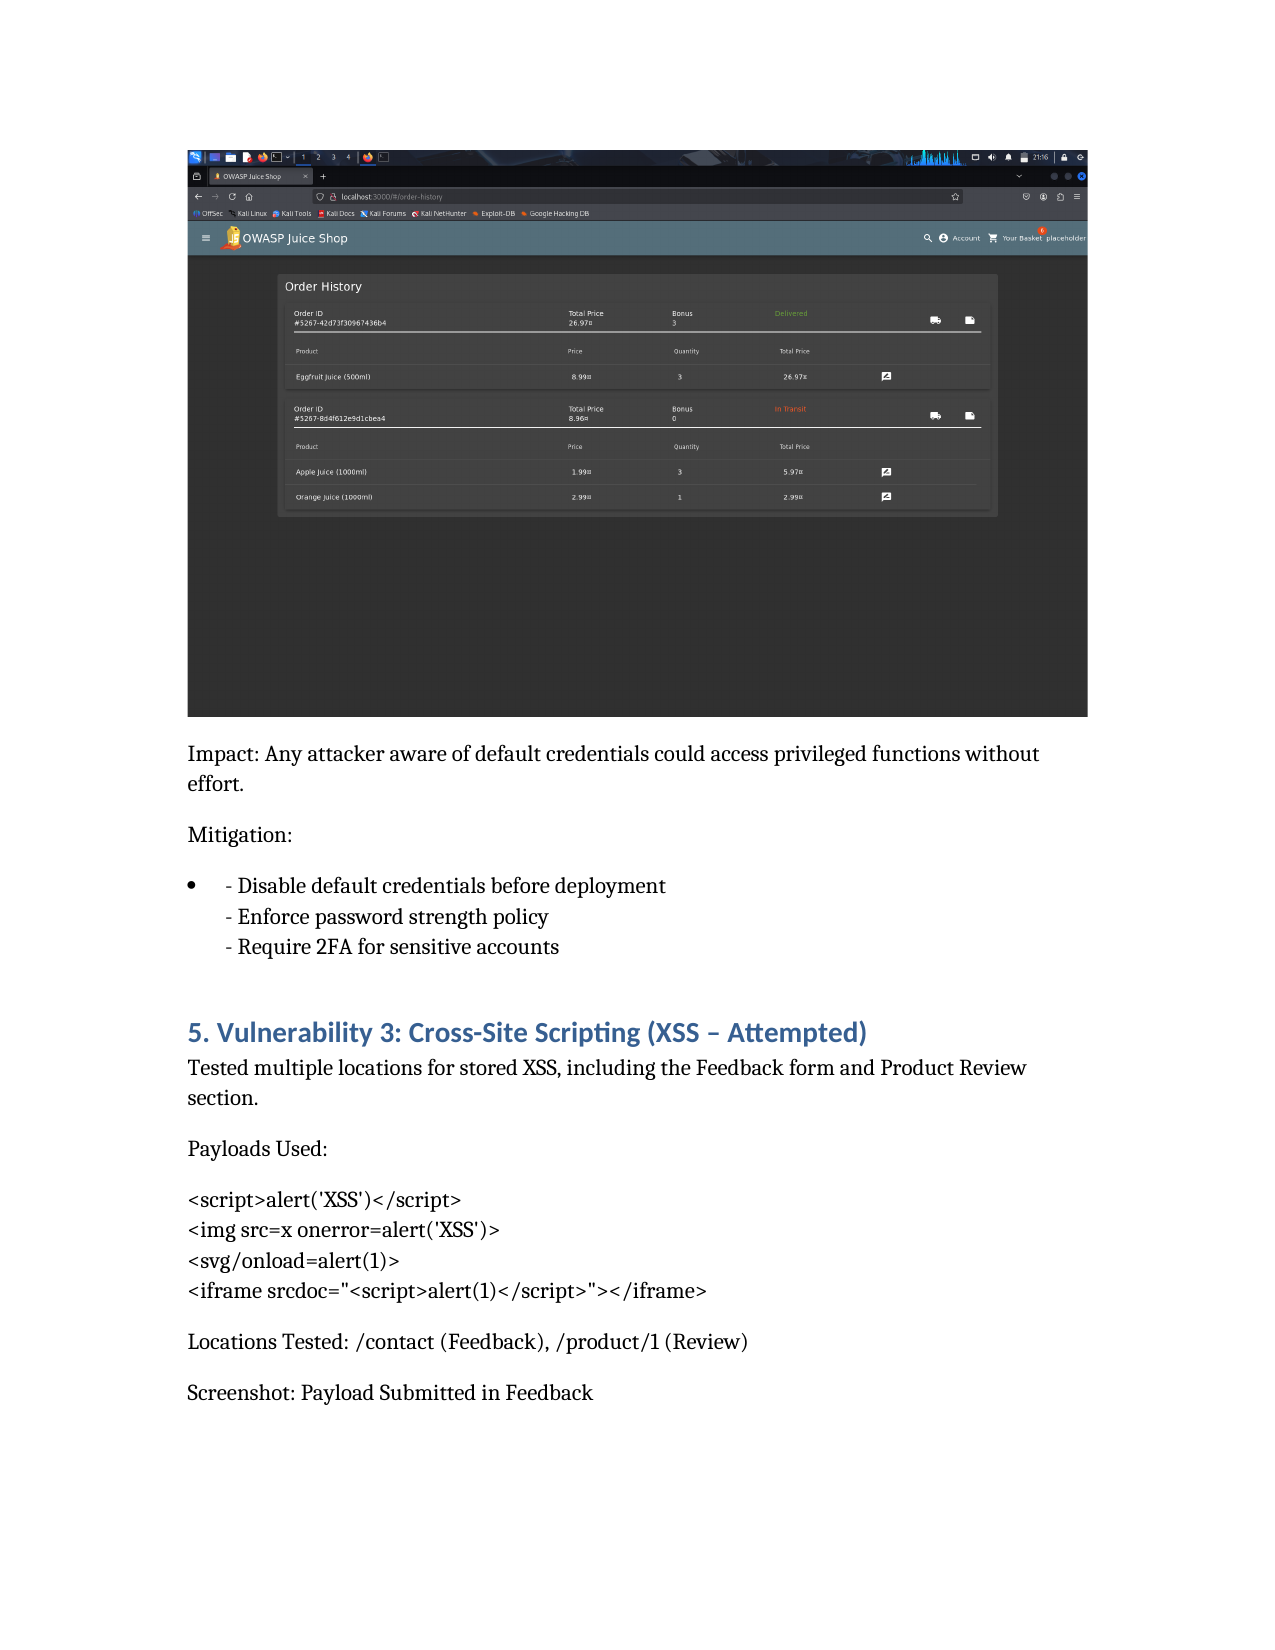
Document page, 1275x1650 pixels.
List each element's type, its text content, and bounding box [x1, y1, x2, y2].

text Impact: Any attacker aware of default credentials could access privileged functions without effort. [187, 741, 1087, 797]
text Locations Tested: /contact (Feedback), /product/1 (Review) [187, 1329, 1087, 1355]
text <script>alert('XSS')</script> <img src=x onerror=alert('XSS')> <svg/onload=alert(1)> <iframe srcdoc="<script>alert(1)</script>"></iframe> [187, 1187, 1087, 1304]
picture [187, 150, 1088, 717]
list - Disable default credentials before deployment - Enforce password strength policy - Require 2FA for sensitive accounts [187, 873, 1087, 960]
text Payloads Used: [187, 1136, 1087, 1162]
text Tested multiple locations for stored XSS, including the Feedback form and Product Review section. [187, 1055, 1087, 1111]
text Screenshot: Payload Submitted in Feedback [187, 1380, 1087, 1406]
text Mitigation: [187, 822, 1087, 848]
subtitle 5. Vulnerability 3: Cross-Site Scripting (XSS – Attempted) [187, 1014, 1087, 1049]
